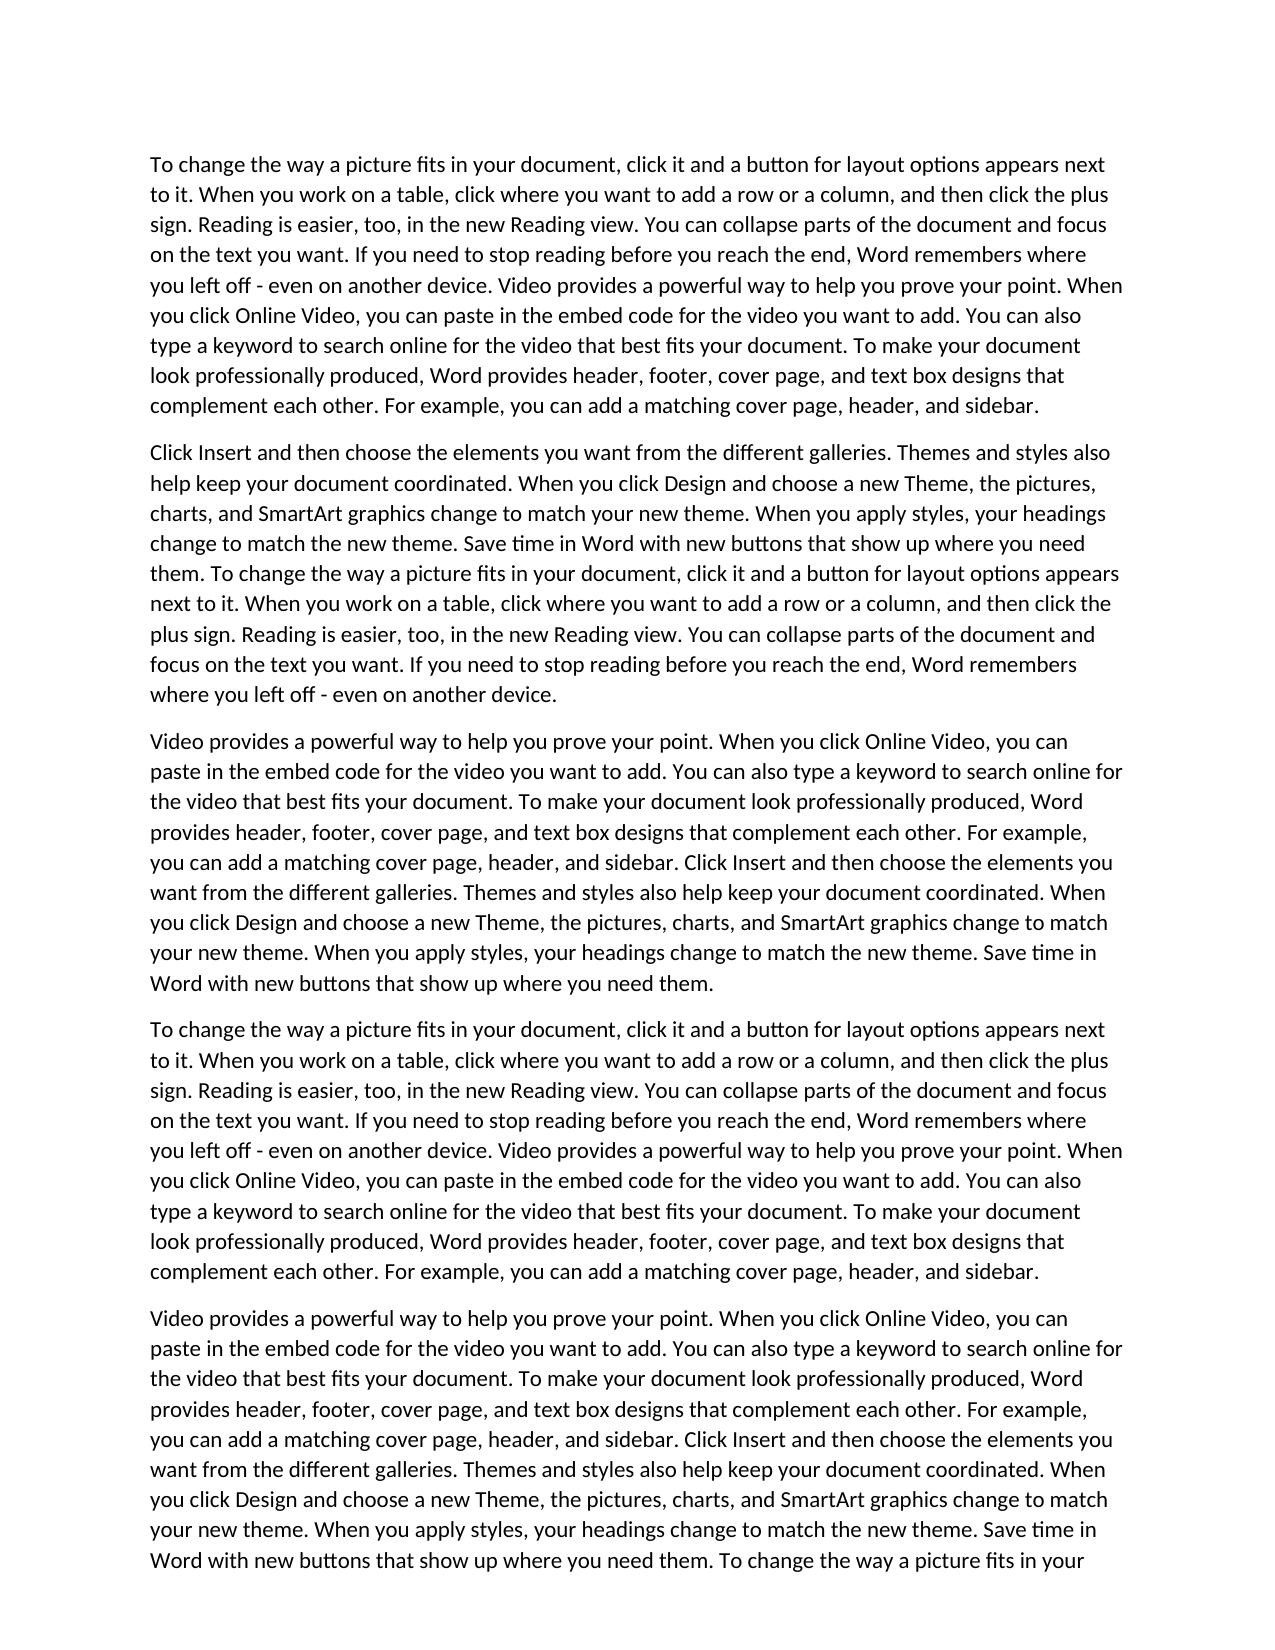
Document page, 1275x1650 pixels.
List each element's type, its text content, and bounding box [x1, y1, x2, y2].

text To change the way a picture fits in your document, click it and a button for layout options appears next to it. When you work on a table, click where you want to add a row or a column, and then click the plus sign. Reading is easier, too, in the new Reading view. You can collapse parts of the document and focus on the text you want. If you need to stop reading before you reach the end, Word remembers where you left off - even on another device. Video provides a powerful way to help you prove your point. When you click Online Video, you can paste in the embed code for the video you want to add. You can also type a keyword to search online for the video that best fits your document. To make your document look professionally produced, Word provides header, footer, cover page, and text box designs that complement each other. For example, you can add a matching cover page, header, and sidebar. [150, 150, 1125, 420]
text To change the way a picture fits in your document, click it and a button for layout options appears next to it. When you work on a table, click where you want to add a row or a column, and then click the plus sign. Reading is easier, too, in the new Reading view. You can collapse parts of the document and focus on the text you want. If you need to stop reading before you reach the end, Word remembers where you left off - even on another device. Video provides a powerful way to help you prove your point. When you click Online Video, you can paste in the embed code for the video you want to add. You can also type a keyword to search online for the video that best fits your document. To make your document look professionally produced, Word provides header, footer, cover page, and text box designs that complement each other. For example, you can add a matching cover page, header, and sidebar. [150, 1016, 1125, 1285]
text Click Insert and then choose the elements you want from the different galleries. Themes and styles also help keep your document coordinated. When you click Design and choose a new Theme, the pictures, charts, and SmartArt graphics change to match your new theme. When you apply styles, your headings change to match the new theme. Save time in Word with new buttons that show up where you need them. To change the way a picture fits in your document, click it and a button for layout options appears next to it. When you work on a table, click where you want to add a row or a column, and then click the plus sign. Reading is easier, too, in the new Reading view. You can collapse parts of the document and focus on the text you want. If you need to stop reading before you reach the end, Word remembers where you left off - even on another device. [150, 438, 1125, 708]
text Video provides a powerful way to help you prove your point. When you click Online Video, you can paste in the embed code for the video you want to add. You can also type a keyword to search online for the video that best fits your document. To make your document look professionally produced, Word provides header, footer, cover page, and text box designs that complement each other. For example, you can add a matching cover page, header, and sidebar. Click Insert and then choose the elements you want from the different galleries. Themes and styles also help keep your document coordinated. When you click Design and choose a new Theme, the pictures, charts, and SmartArt graphics change to match your new theme. When you apply styles, your headings change to match the new theme. Save time in Word with new buttons that show up where you need them. [150, 727, 1125, 997]
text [150, 1304, 1125, 1574]
